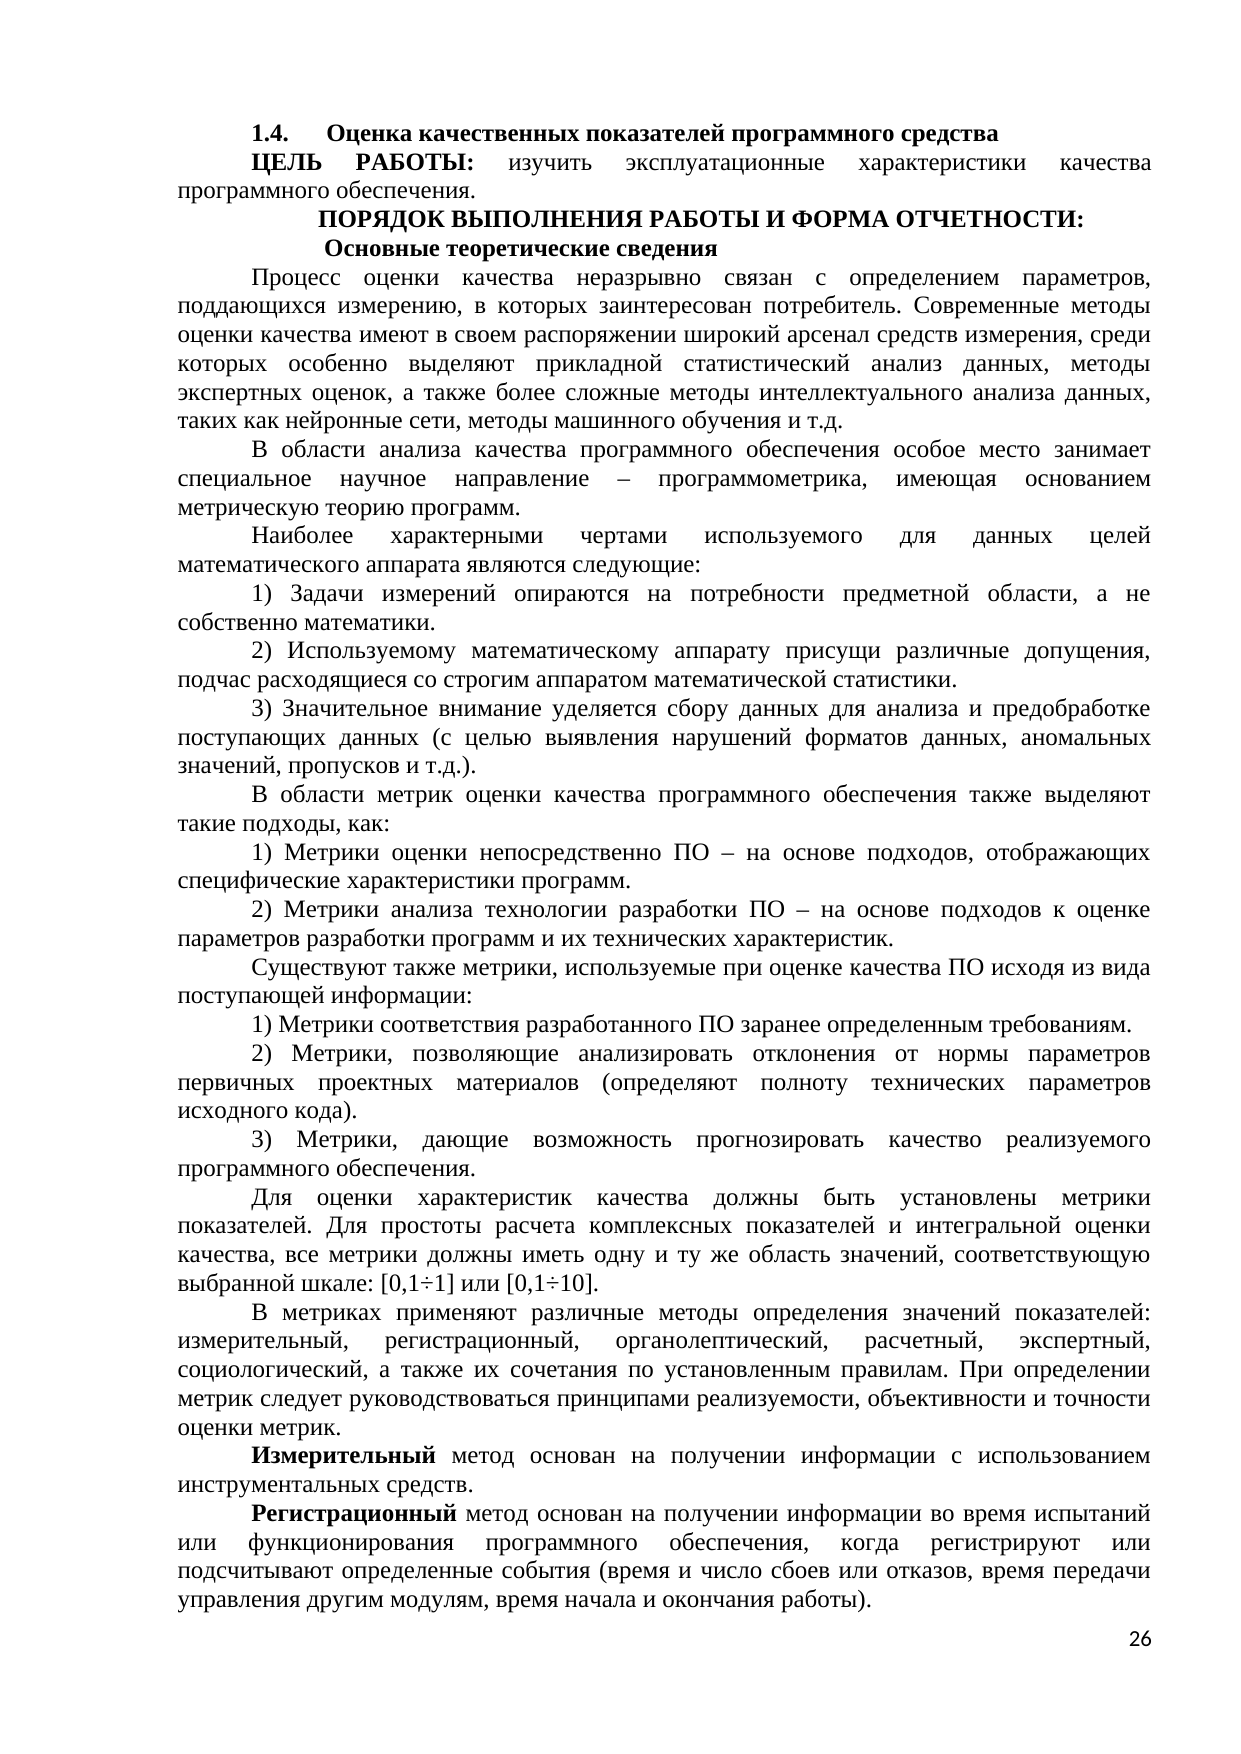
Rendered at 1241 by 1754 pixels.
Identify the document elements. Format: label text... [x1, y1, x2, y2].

text Для оценки характеристик качества должны быть установлены метрики показателей. Для простоты расчета комплексных показателей и интегральной оценки качества, все метрики должны иметь одну и ту же область значений, соответствующую выбранной шкале: [0,1÷1] или [0,1÷10]. [177, 1182, 1152, 1297]
text 1) Метрики оценки непосредственно ПО – на основе подходов, отображающих специфические характеристики программ. [177, 837, 1152, 894]
text В метриках применяют различные методы определения значений показателей: измерительный, регистрационный, органолептический, расчетный, экспертный, социологический, а также их сочетания по установленным правилам. При определении метрик следует руководствоваться принципами реализуемости, объективности и точности оценки метрик. [177, 1297, 1152, 1441]
text Наиболее характерными чертами используемого для данных целей математического аппарата являются следующие: [177, 521, 1152, 578]
text В области анализа качества программного обеспечения особое место занимает специальное научное направление – программометрика, имеющая основанием метрическую теорию программ. [177, 434, 1152, 521]
text Регистрационный метод основан на получении информации во время испытаний или функционирования программного обеспечения, когда регистрируют или подсчитывают определенные события (время и число сбоев или отказов, время передачи управления другим модулям, время начала и окончания работы). [177, 1498, 1152, 1613]
text 1) Метрики соответствия разработанного ПО заранее определенным требованиям. [177, 1009, 1152, 1038]
text 3) Метрики, дающие возможность прогнозировать качество реализуемого программного обеспечения. [177, 1124, 1152, 1182]
text Процесс оценки качества неразрывно связан с определением параметров, поддающихся измерению, в которых заинтересован потребитель. Современные методы оценки качества имеют в своем распоряжении широкий арсенал средств измерения, среди которых особенно выделяют прикладной статистический анализ данных, методы экспертных оценок, а также более сложные методы интеллектуального анализа данных, таких как нейронные сети, методы машинного обучения и т.д. [177, 262, 1152, 434]
text Основные теоретические сведения [250, 233, 1152, 262]
subtitle 1.4. Оценка качественных показателей программного средства [177, 118, 1152, 147]
text 1) Задачи измерений опираются на потребности предметной области, а не собственно математики. [177, 578, 1152, 636]
text ЦЕЛЬ РАБОТЫ: изучить эксплуатационные характеристики качества программного обеспечения. [177, 147, 1152, 204]
text 2) Метрики, позволяющие анализировать отклонения от нормы параметров первичных проектных материалов (определяют полноту технических параметров исходного кода). [177, 1038, 1152, 1124]
text ПОРЯДОК ВЫПОЛНЕНИЯ РАБОТЫ И ФОРМА ОТЧЕТНОСТИ: [177, 204, 1152, 233]
text 3) Значительное внимание уделяется сбору данных для анализа и предобработке поступающих данных (с целью выявления нарушений форматов данных, аномальных значений, пропусков и т.д.). [177, 693, 1152, 779]
text 2) Метрики анализа технологии разработки ПО – на основе подходов к оценке параметров разработки программ и их технических характеристик. [177, 894, 1152, 952]
text 2) Используемому математическому аппарату присущи различные допущения, подчас расходящиеся со строгим аппаратом математической статистики. [177, 636, 1152, 693]
text Существуют также метрики, используемые при оценке качества ПО исходя из вида поступающей информации: [177, 952, 1152, 1009]
text В области метрик оценки качества программного обеспечения также выделяют такие подходы, как: [177, 779, 1152, 837]
text Измерительный метод основан на получении информации с использованием инструментальных средств. [177, 1441, 1152, 1498]
